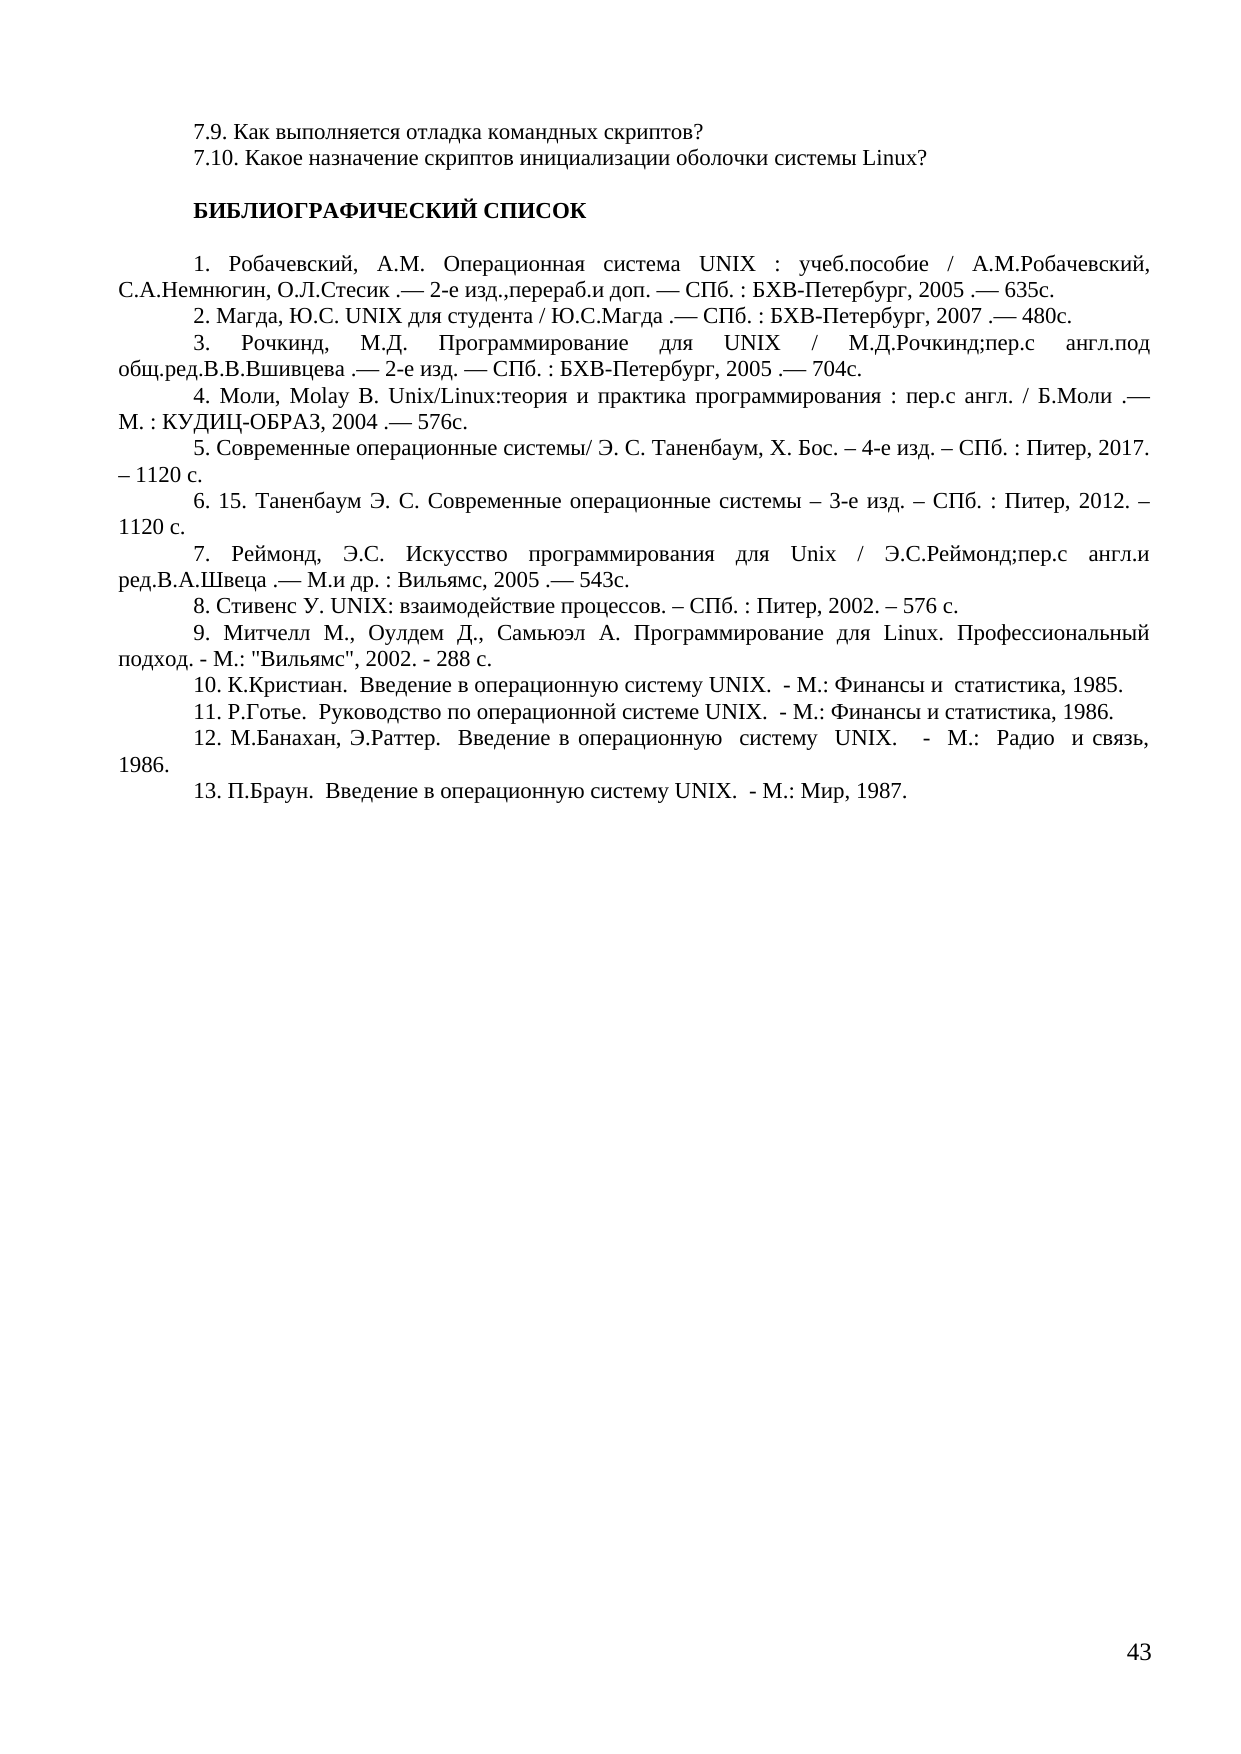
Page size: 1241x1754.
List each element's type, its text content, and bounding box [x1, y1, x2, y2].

text 4. Моли, Molay B. Unix/Linux:теория и практика программирования : пер.с англ. / Б.Моли .— М. : КУДИЦ-ОБРАЗ, 2004 .— 576с. [118, 382, 1152, 434]
text 6. 15. Таненбаум Э. С. Современные операционные системы – 3-е изд. – СПб. : Питер, 2012. – 1120 с. [118, 487, 1152, 540]
text 10. К.Кристиан. Введение в операционную систему UNIX. - М.: Финансы и статистика, 1985. [118, 672, 1152, 698]
text 11. Р.Готье. Руководство по операционной системе UNIX. - М.: Финансы и статистика, 1986. [118, 698, 1152, 724]
text 5. Современные операционные системы/ Э. С. Таненбаум, Х. Бос. – 4-е изд. – СПб. : Питер, 2017. – 1120 с. [118, 434, 1152, 487]
text 7.9. Как выполняется отладка командных скриптов? [118, 118, 1152, 144]
text 1. Робачевский, А.М. Операционная система UNIX : учеб.пособие / А.М.Робачевский, С.А.Немнюгин, О.Л.Стесик .— 2-е изд.,перераб.и доп. — СПб. : БХВ-Петербург, 2005 .— 635с. [118, 250, 1152, 303]
text 3. Рочкинд, M.Д. Программирование для UNIX / М.Д.Рочкинд;пер.с англ.под общ.ред.В.В.Вшивцева .— 2-е изд. — СПб. : БХВ-Петербург, 2005 .— 704с. [118, 329, 1152, 382]
text 9. Митчелл М., Оулдем Д., Самьюэл А. Программирование для Linux. Профессиональный подход. - М.: "Вильямс", 2002. - 288 с. [118, 619, 1152, 672]
text 13. П.Браун. Введение в операционную систему UNIX. - М.: Мир, 1987. [118, 777, 1152, 803]
text 2. Магда, Ю.С. UNIX для студента / Ю.С.Магда .— СПб. : БХВ-Петербург, 2007 .— 480с. [118, 303, 1152, 329]
text 12. М.Банахан, Э.Раттер. Введение в операционную систему UNIX. - М.: Радио и связь, 1986. [118, 724, 1152, 777]
text БИБЛИОГРАФИЧЕСКИЙ СПИСОК [118, 197, 1152, 223]
text 8. Стивенс У. UNIX: взаимодействие процессов. – СПб. : Питер, 2002. – 576 с. [118, 592, 1152, 619]
text 7.10. Какое назначение скриптов инициализации оболочки системы Linux? [118, 144, 1152, 171]
text 7. Реймонд, Э.С. Искусство программирования для Unix / Э.С.Реймонд;пер.с англ.и ред.В.А.Швеца .— М.и др. : Вильямс, 2005 .— 543с. [118, 540, 1152, 592]
